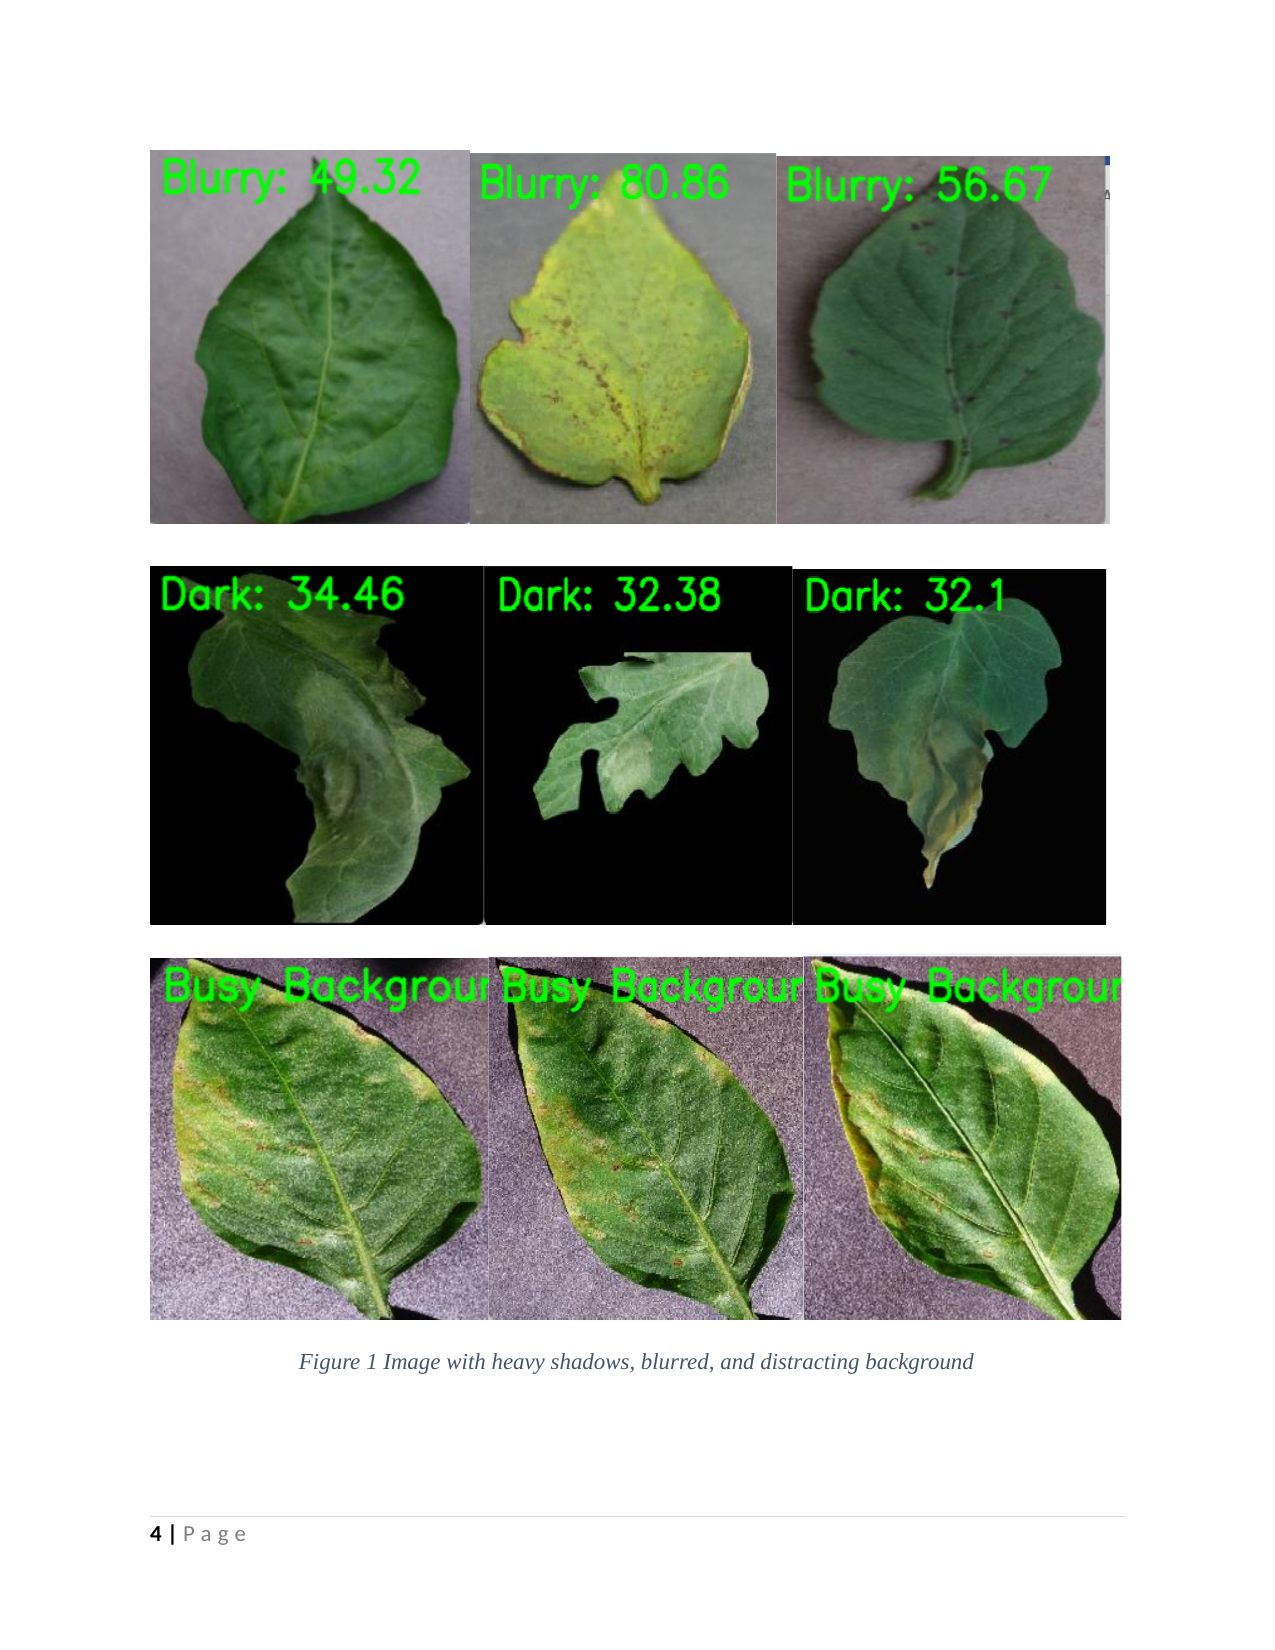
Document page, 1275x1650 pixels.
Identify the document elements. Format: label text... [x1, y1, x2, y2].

text Figure 1 Image with heavy shadows, blurred, and distracting background [150, 1348, 1125, 1374]
picture [150, 566, 1107, 925]
picture [150, 953, 1122, 1320]
picture [150, 150, 1110, 524]
